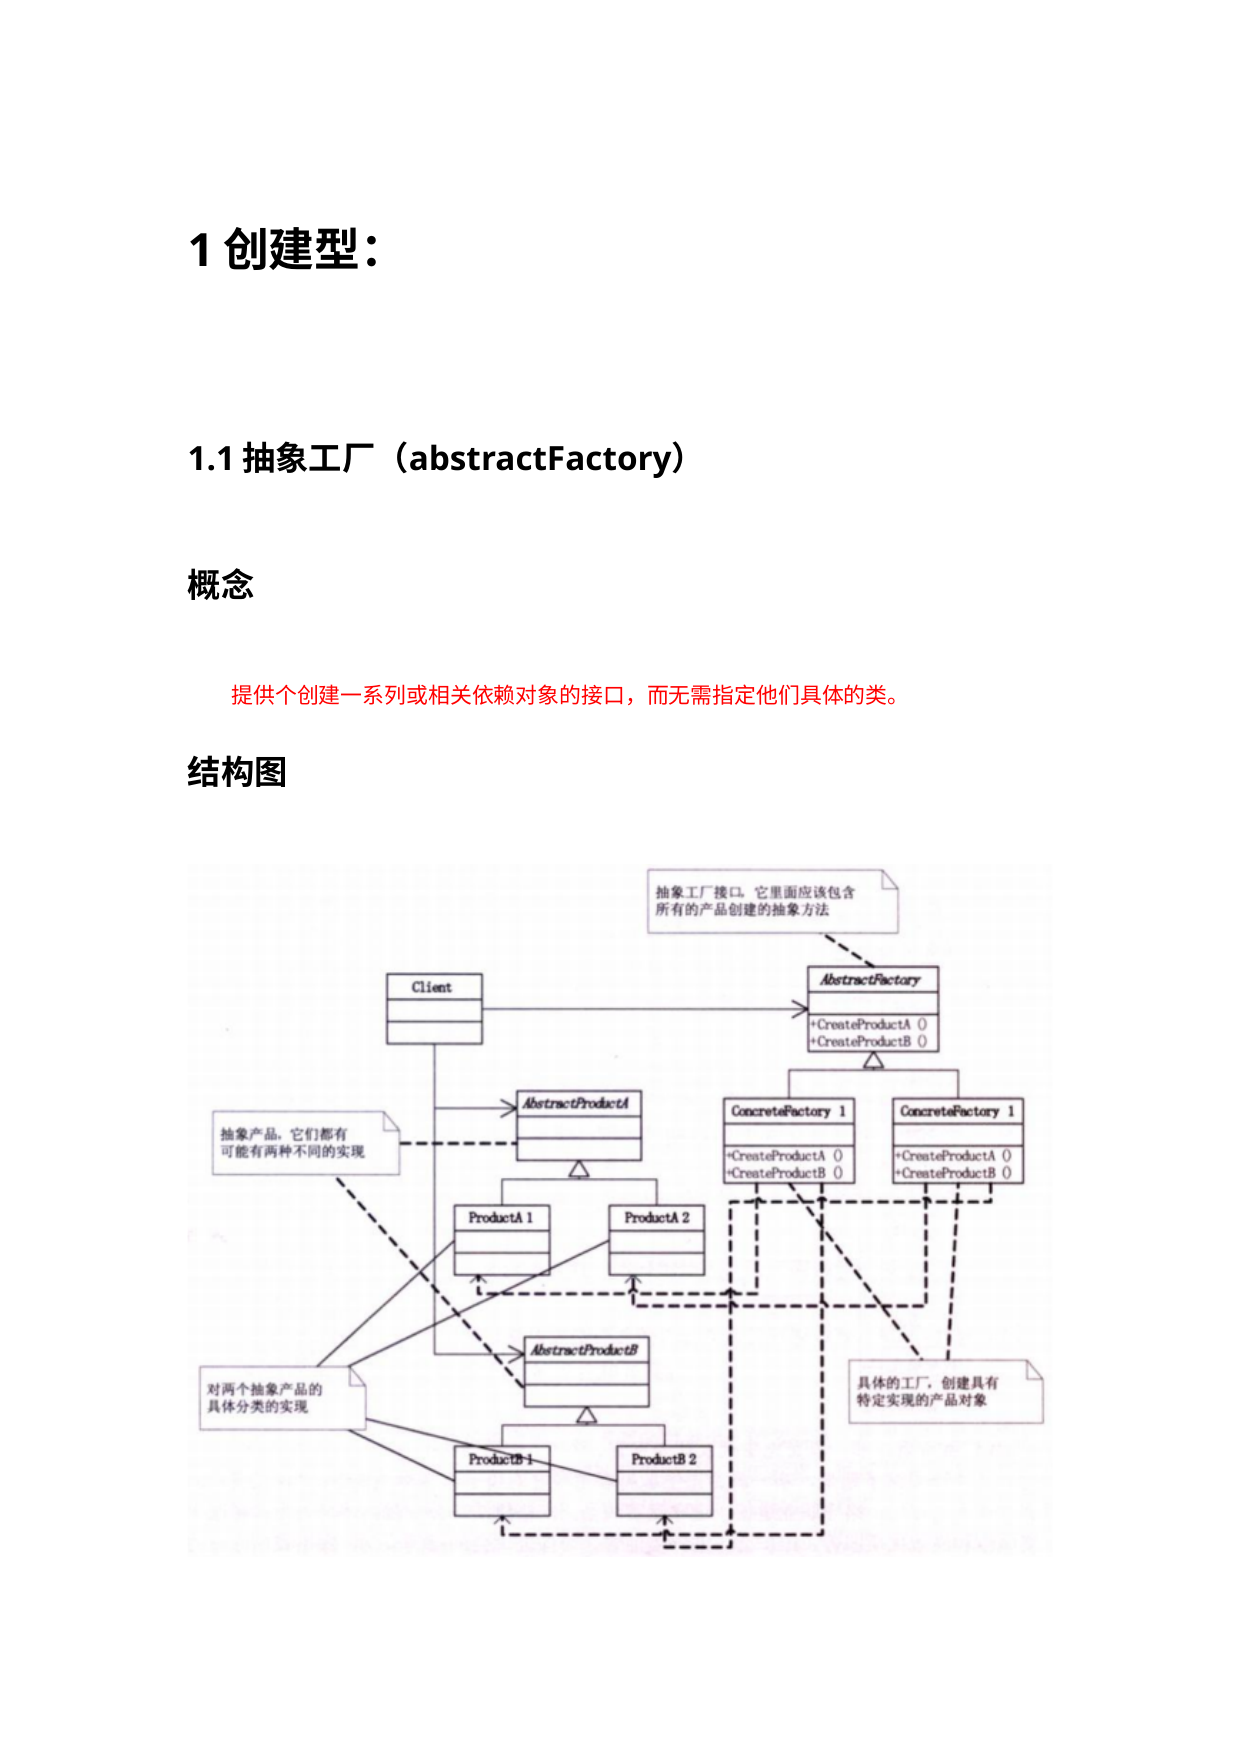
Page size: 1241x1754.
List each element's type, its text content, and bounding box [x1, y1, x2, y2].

picture [187, 864, 1053, 1557]
subtitle 概念 [187, 550, 1053, 615]
subtitle 1创建型： [187, 197, 1053, 295]
subtitle 1.1抽象工厂（abstractFactory） [187, 423, 1053, 488]
subtitle 结构图 [187, 737, 1053, 802]
text 提供个创建一系列或相关依赖对象的接口，而无需指定他们具体的类。 [187, 678, 1053, 710]
